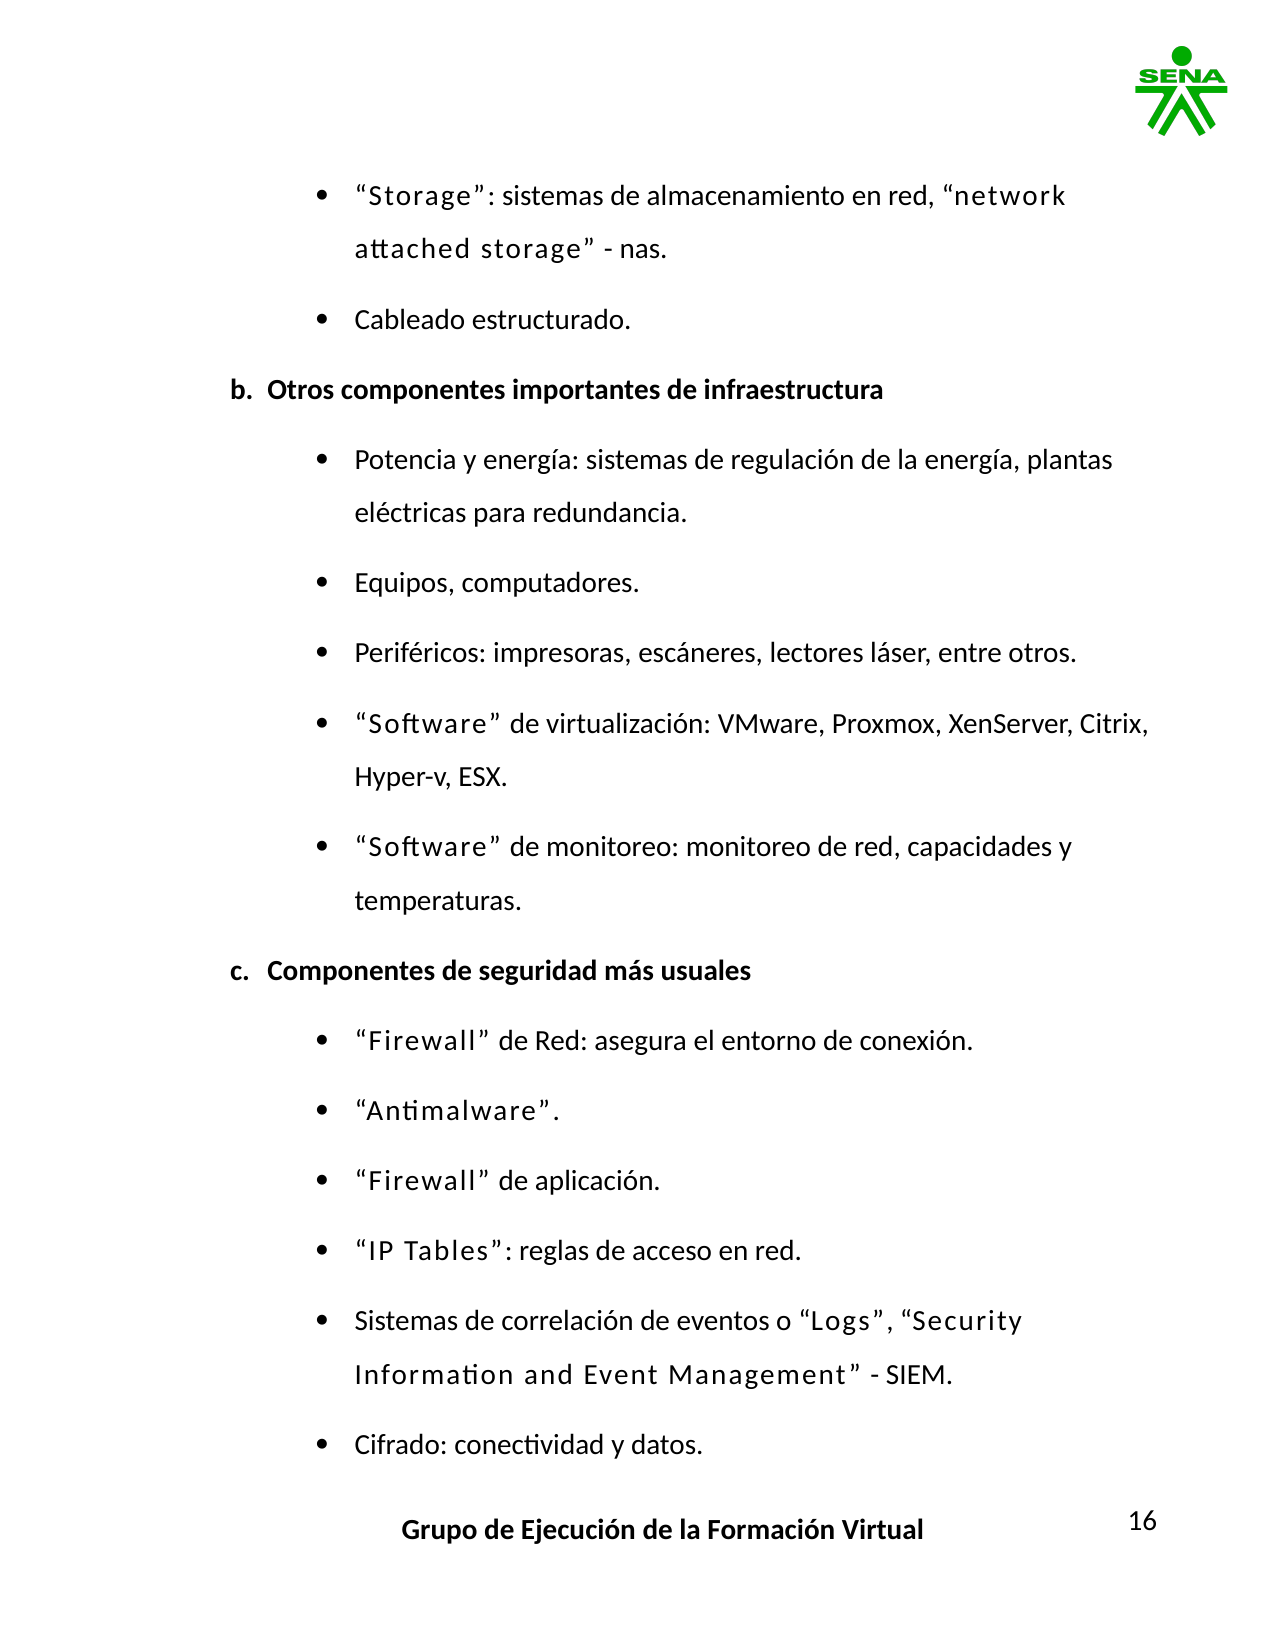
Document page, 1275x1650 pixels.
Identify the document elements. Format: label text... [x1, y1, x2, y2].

list “Software” de virtualización: VMware, Proxmox, XenServer, Citrix, Hyper-v, ESX. [317, 705, 1157, 794]
list Sistemas de correlación de eventos o “Logs”, “Security Information and Event Management” - SIEM. [317, 1302, 1157, 1391]
list Cableado estructurado. [317, 301, 1157, 336]
list “Firewall” de aplicación. [317, 1162, 1157, 1198]
list Potencia y energía: sistemas de regulación de la energía, plantas eléctricas para redundancia. [317, 441, 1157, 530]
picture [1135, 46, 1228, 136]
list “Firewall” de Red: asegura el entorno de conexión. [317, 1022, 1157, 1057]
list “Storage”: sistemas de almacenamiento en red, “network attached storage” - nas. [317, 177, 1157, 266]
list Cifrado: conectividad y datos. [317, 1426, 1157, 1461]
list Componentes de seguridad más usuales [230, 952, 1157, 987]
list “IP Tables”: reglas de acceso en red. [317, 1232, 1157, 1268]
list “Software” de monitoreo: monitoreo de red, capacidades y temperaturas. [317, 828, 1157, 917]
list “Antimalware”. [317, 1092, 1157, 1128]
list Equipos, computadores. [317, 564, 1157, 600]
list Periféricos: impresoras, escáneres, lectores láser, entre otros. [317, 634, 1157, 670]
list Otros componentes importantes de infraestructura [230, 371, 1157, 406]
